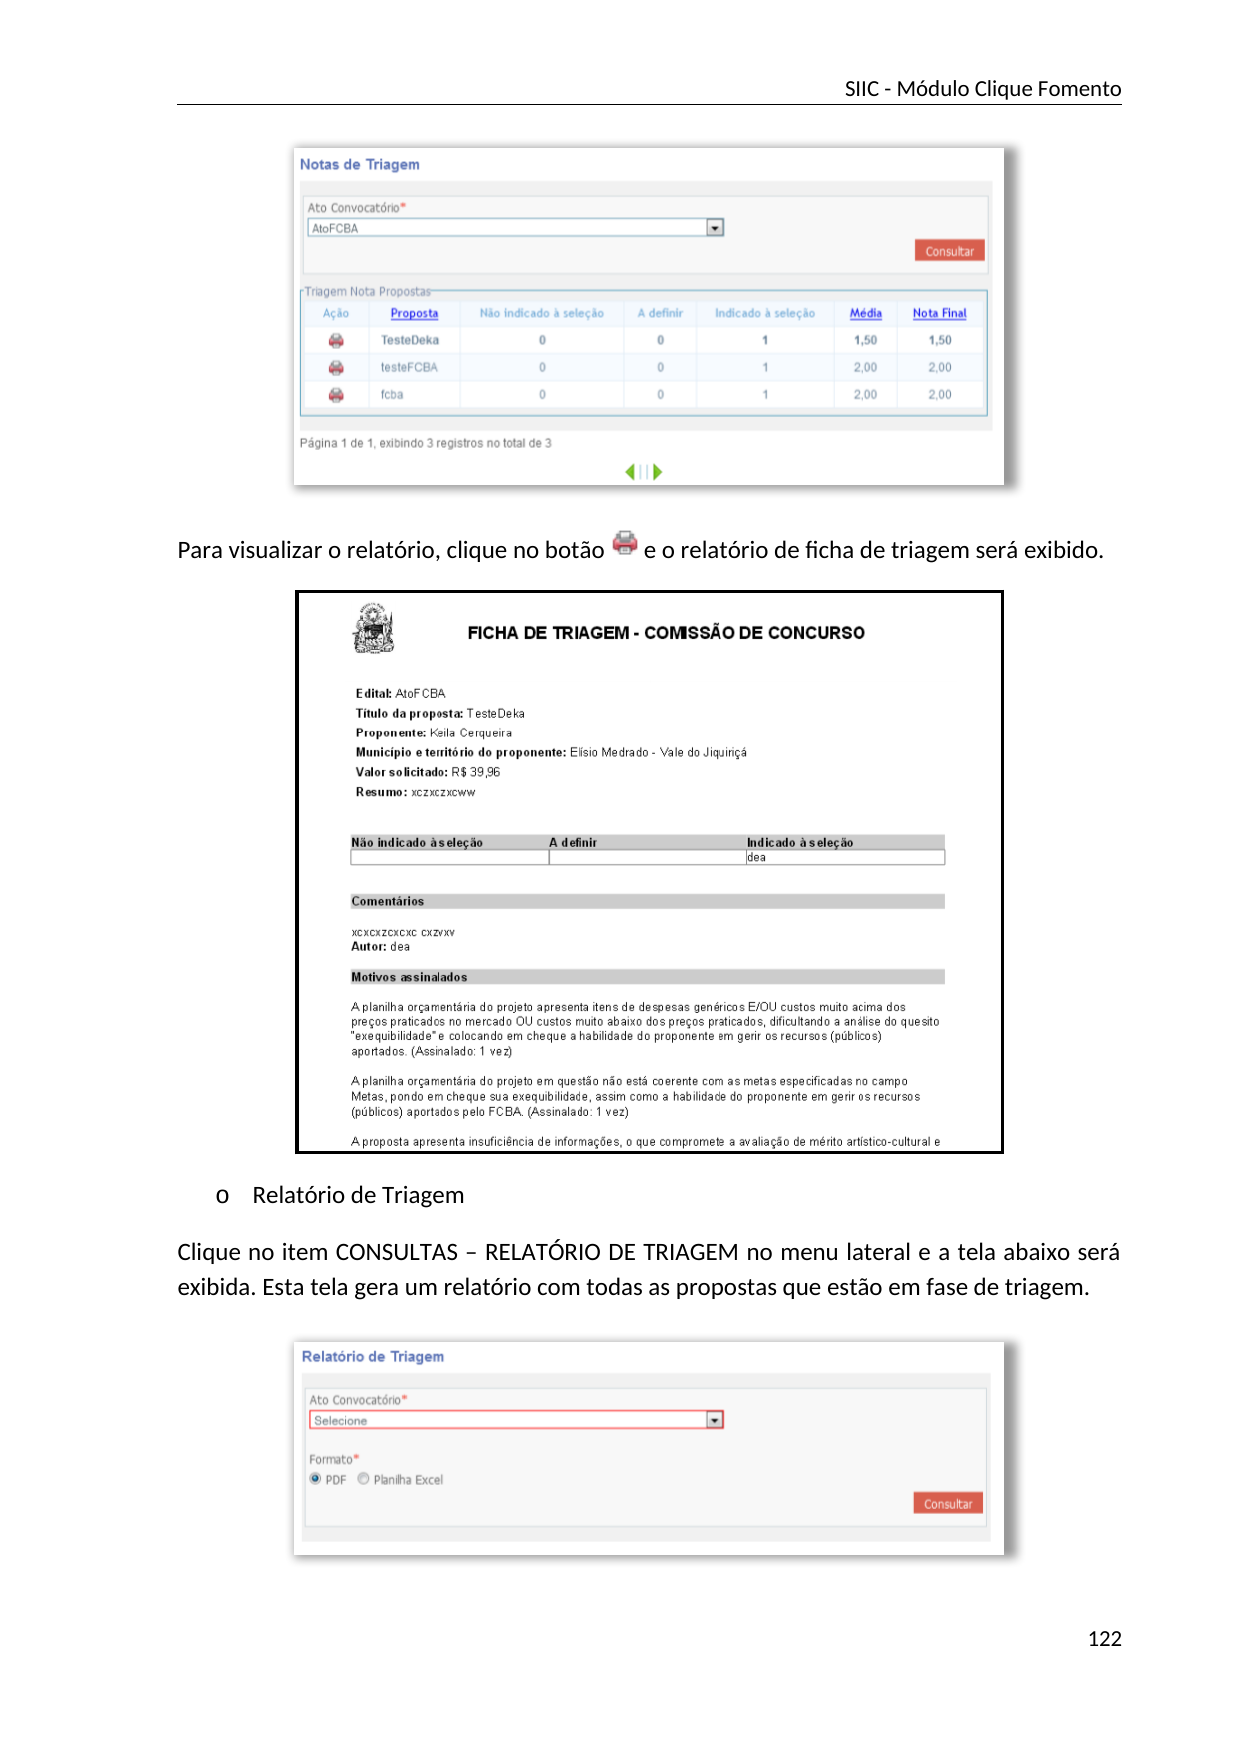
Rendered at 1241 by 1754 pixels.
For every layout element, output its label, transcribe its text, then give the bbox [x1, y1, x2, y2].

picture [294, 148, 1004, 485]
picture [610, 523, 644, 558]
text Para visualizar o relatório, clique no botão e o relatório de ficha de triagem será exibido. [177, 524, 1122, 564]
picture [299, 593, 1001, 1151]
text Clique no item CONSULTAS – RELATÓRIO DE TRIAGEM no menu lateral e a tela abaixo será exibida. Esta tela gera um relatório com todas as propostas que estão em fase de triagem. [177, 1237, 1122, 1302]
list Relatório de Triagem [215, 1179, 1122, 1211]
picture [294, 1342, 1004, 1555]
